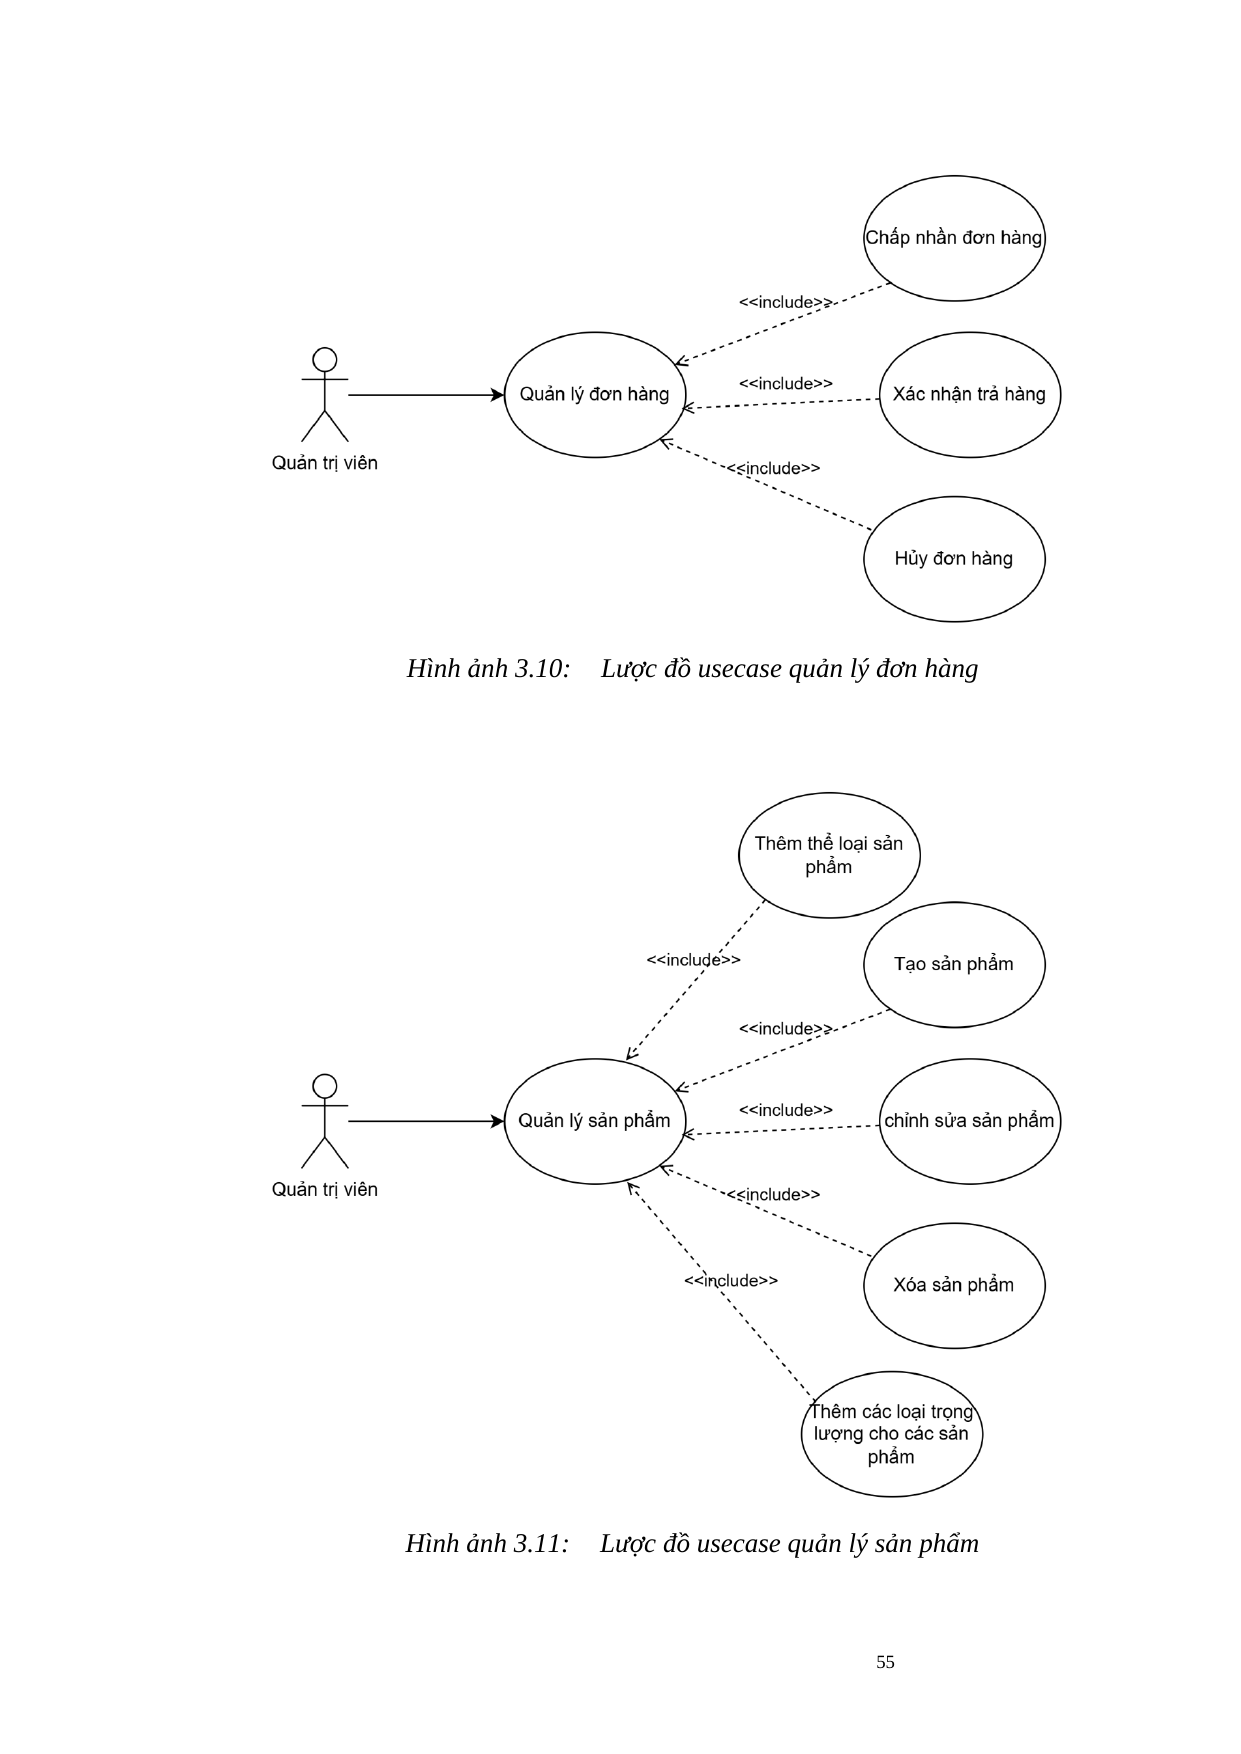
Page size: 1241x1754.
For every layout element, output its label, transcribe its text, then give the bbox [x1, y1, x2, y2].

text Lược đồ usecase quản lý đơn hàng [157, 652, 1228, 683]
text Lược đồ usecase quản lý sản phẩm [157, 1527, 1228, 1558]
picture [255, 777, 1077, 1513]
picture [255, 159, 1077, 638]
